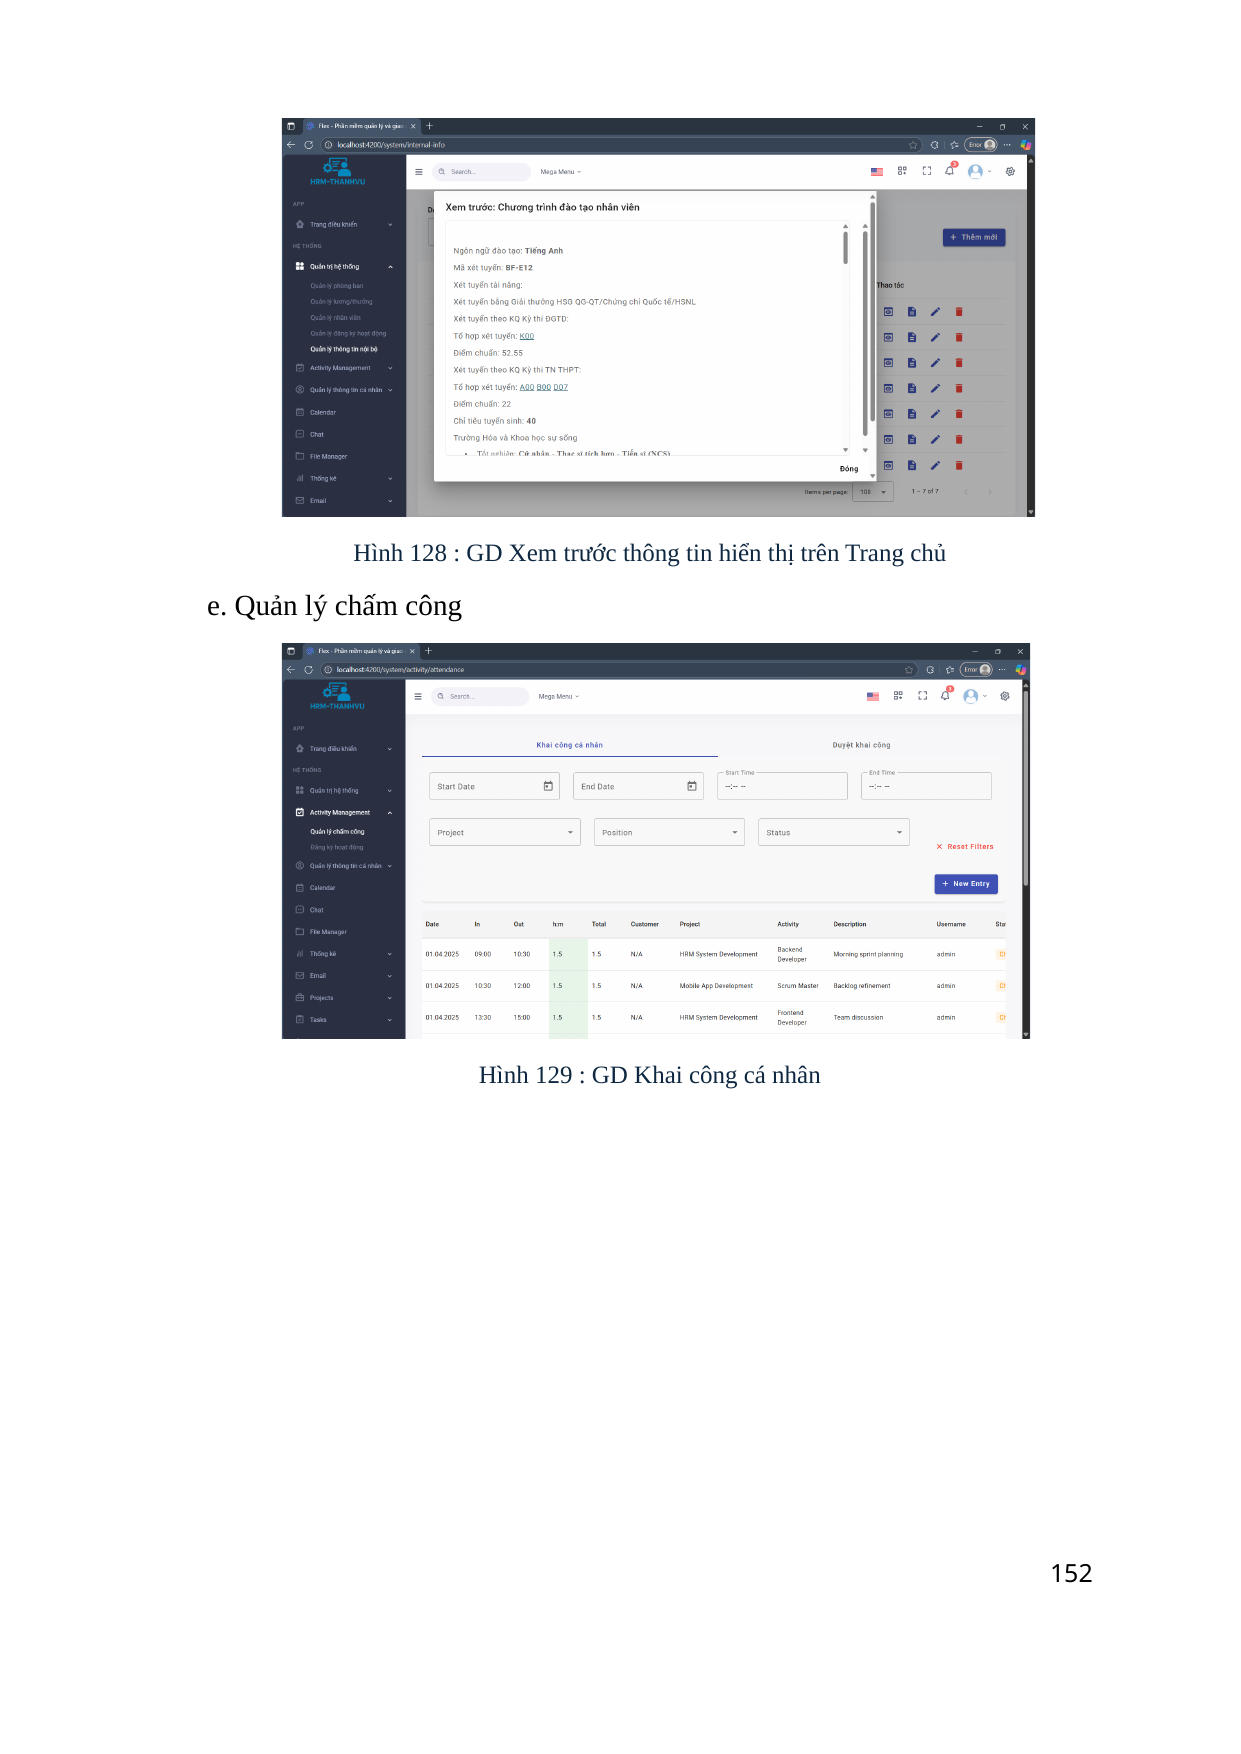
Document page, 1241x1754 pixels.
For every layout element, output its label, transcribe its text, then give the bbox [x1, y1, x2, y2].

text Hình 129 : GD Khai công cá nhân [207, 1060, 1092, 1089]
picture [281, 118, 1036, 517]
picture [281, 643, 1031, 1039]
text Hình 128 : GD Xem trước thông tin hiển thị trên Trang chủ [207, 538, 1092, 567]
text e. Quản lý chấm công [207, 588, 1092, 622]
